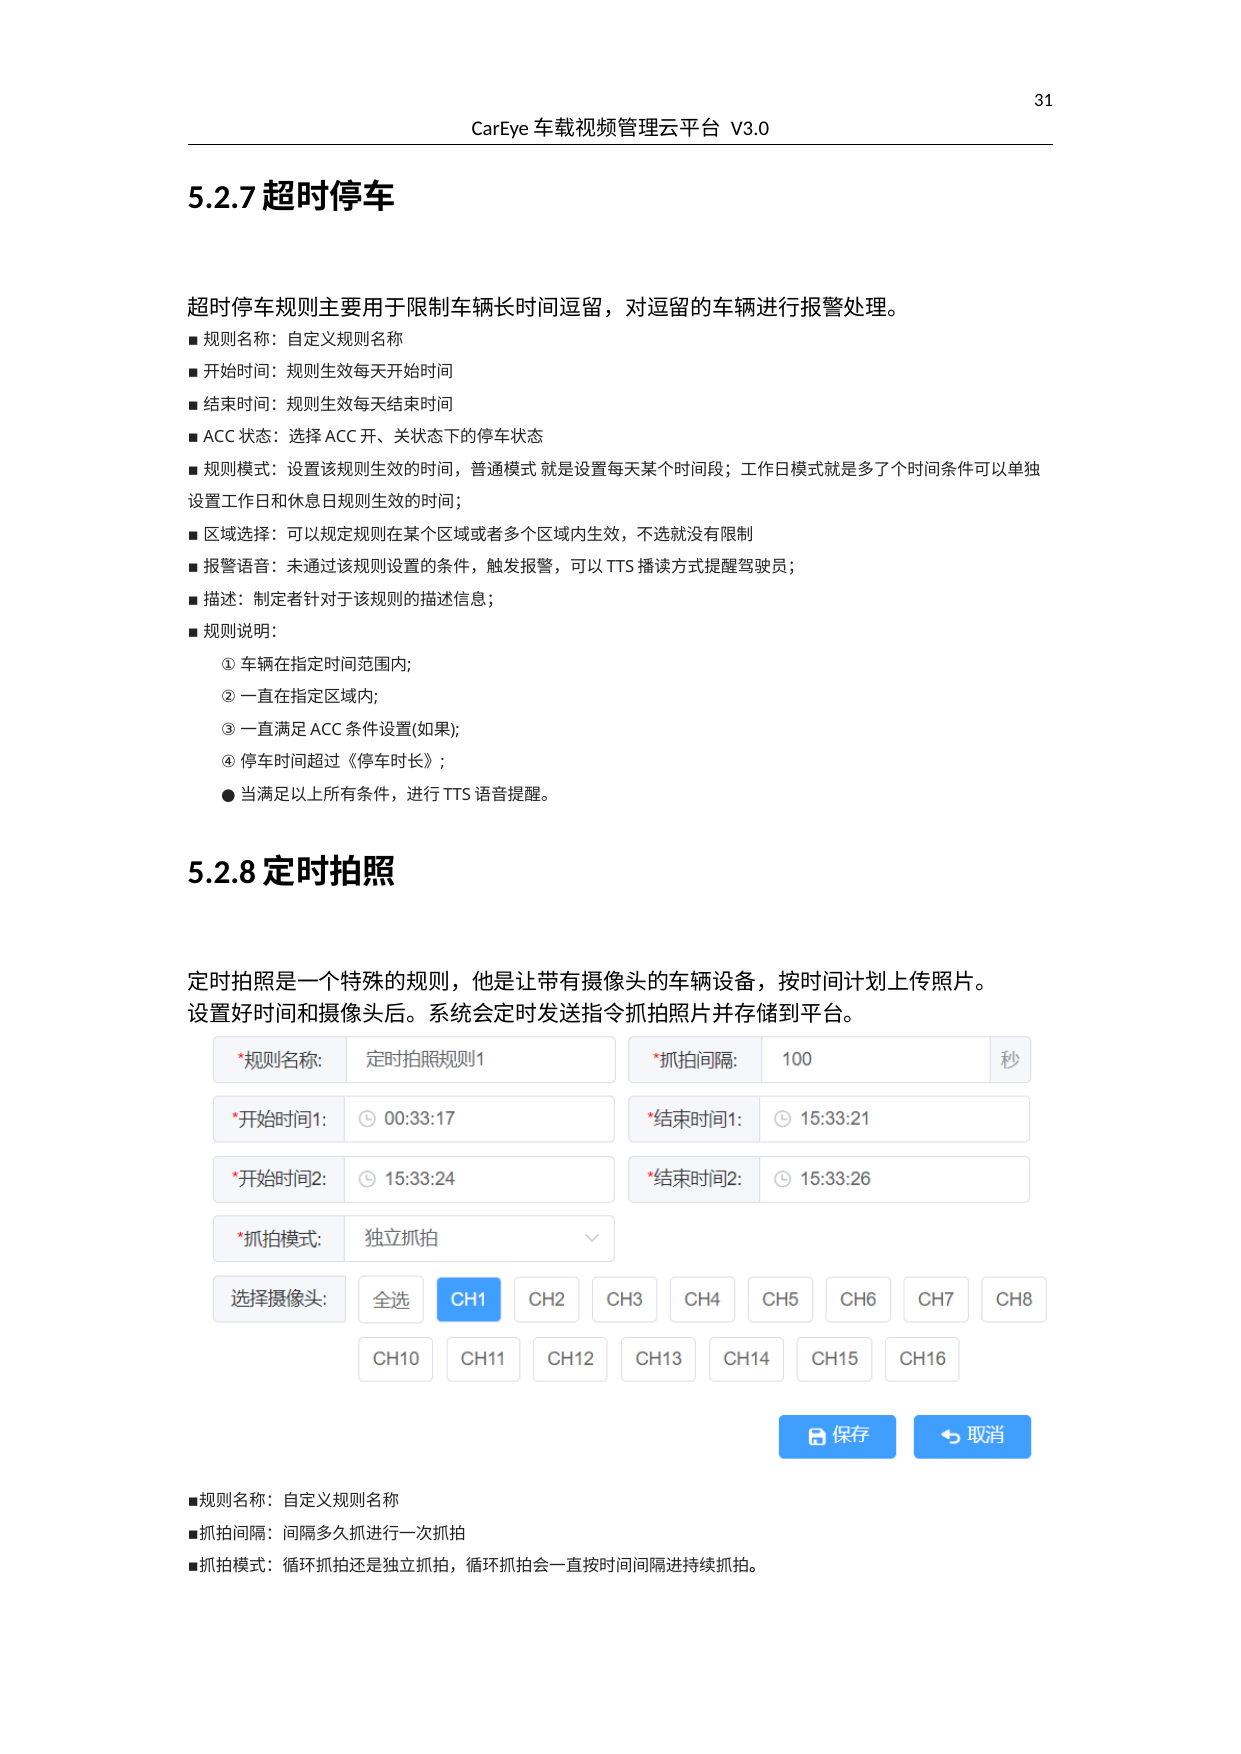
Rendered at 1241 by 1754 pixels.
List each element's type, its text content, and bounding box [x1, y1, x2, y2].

text ④ 停车时间超过《停车时长》; [187, 744, 1053, 777]
list ▪抓拍间隔：间隔多久抓进行一次抓拍 [187, 1516, 1053, 1548]
text 设置好时间和摄像头后。系统会定时发送指令抓拍照片并存储到平台。 [187, 996, 1053, 1028]
text 定时拍照是一个特殊的规则，他是让带有摄像头的车辆设备，按时间计划上传照片。 [187, 963, 1053, 996]
subtitle 超时停车 [187, 162, 1053, 227]
text ▪ 结束时间：规则生效每天结束时间 [187, 387, 1053, 419]
list ▪抓拍模式：循环抓拍还是独立抓拍，循环抓拍会一直按时间间隔进持续抓拍。 [187, 1548, 1053, 1581]
text ▪ 规则名称：自定义规则名称 [187, 322, 1053, 354]
subtitle 定时拍照 [187, 836, 1053, 901]
text ▪ ACC状态：选择ACC开、关状态下的停车状态 [187, 419, 1053, 452]
text ● 当满足以上所有条件，进行TTS语音提醒。 [187, 777, 1053, 809]
picture [187, 1028, 1052, 1466]
text ③ 一直满足ACC条件设置(如果); [187, 712, 1053, 744]
text ▪ 描述：制定者针对于该规则的描述信息； [187, 582, 1053, 614]
text ▪ 开始时间：规则生效每天开始时间 [187, 354, 1053, 387]
text ② 一直在指定区域内; [187, 679, 1053, 712]
text ▪ 规则说明： [187, 614, 1053, 647]
list ▪规则名称：自定义规则名称 [187, 1483, 1053, 1516]
text 超时停车规则主要用于限制车辆长时间逗留，对逗留的车辆进行报警处理。 [187, 289, 1053, 322]
text ▪ 区域选择：可以规定规则在某个区域或者多个区域内生效，不选就没有限制 [187, 517, 1053, 549]
text ▪ 报警语音：未通过该规则设置的条件，触发报警，可以TTS播读方式提醒驾驶员； [187, 549, 1053, 582]
text ▪ 规则模式：设置该规则生效的时间，普通模式 就是设置每天某个时间段；工作日模式就是多了个时间条件可以单独设置工作日和休息日规则生效的时间； [187, 452, 1053, 517]
text ① 车辆在指定时间范围内; [187, 647, 1053, 679]
